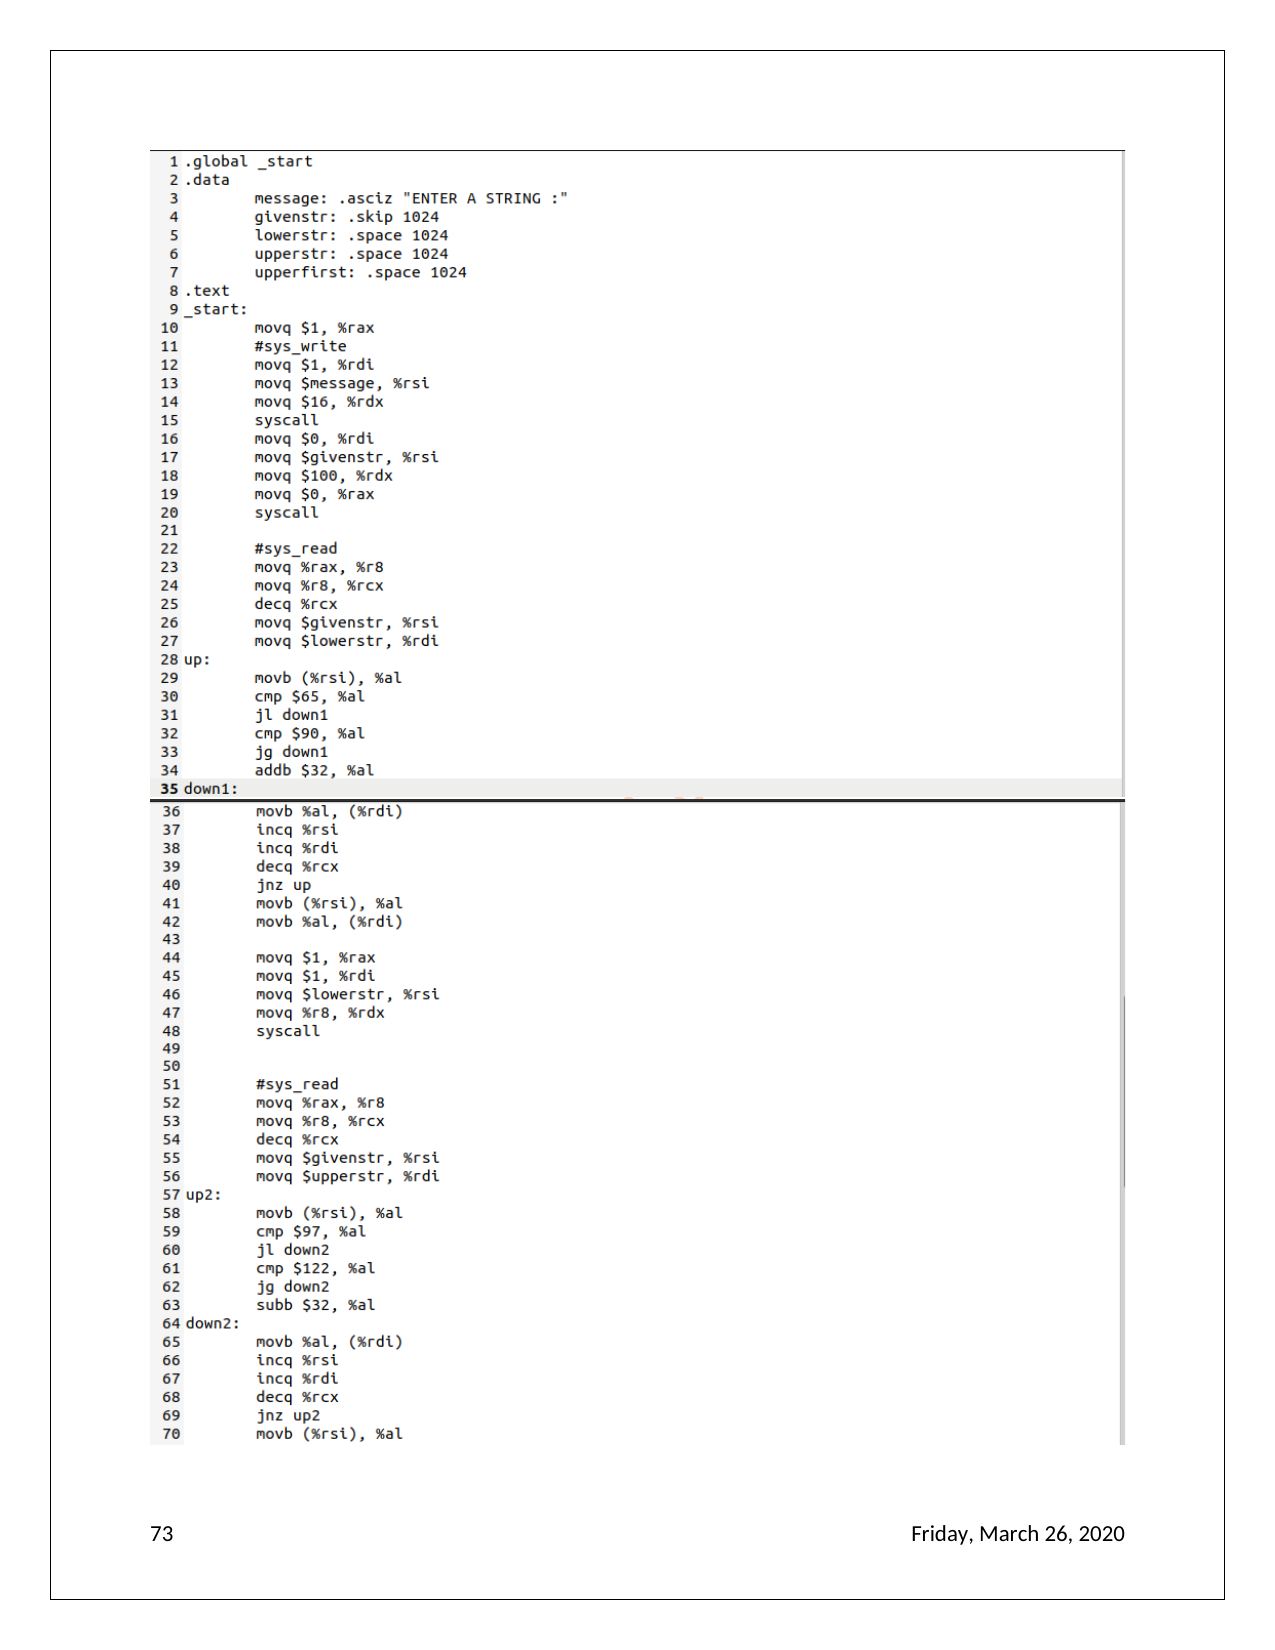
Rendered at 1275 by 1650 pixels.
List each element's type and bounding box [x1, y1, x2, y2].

picture [150, 799, 1125, 1445]
picture [150, 150, 1125, 797]
